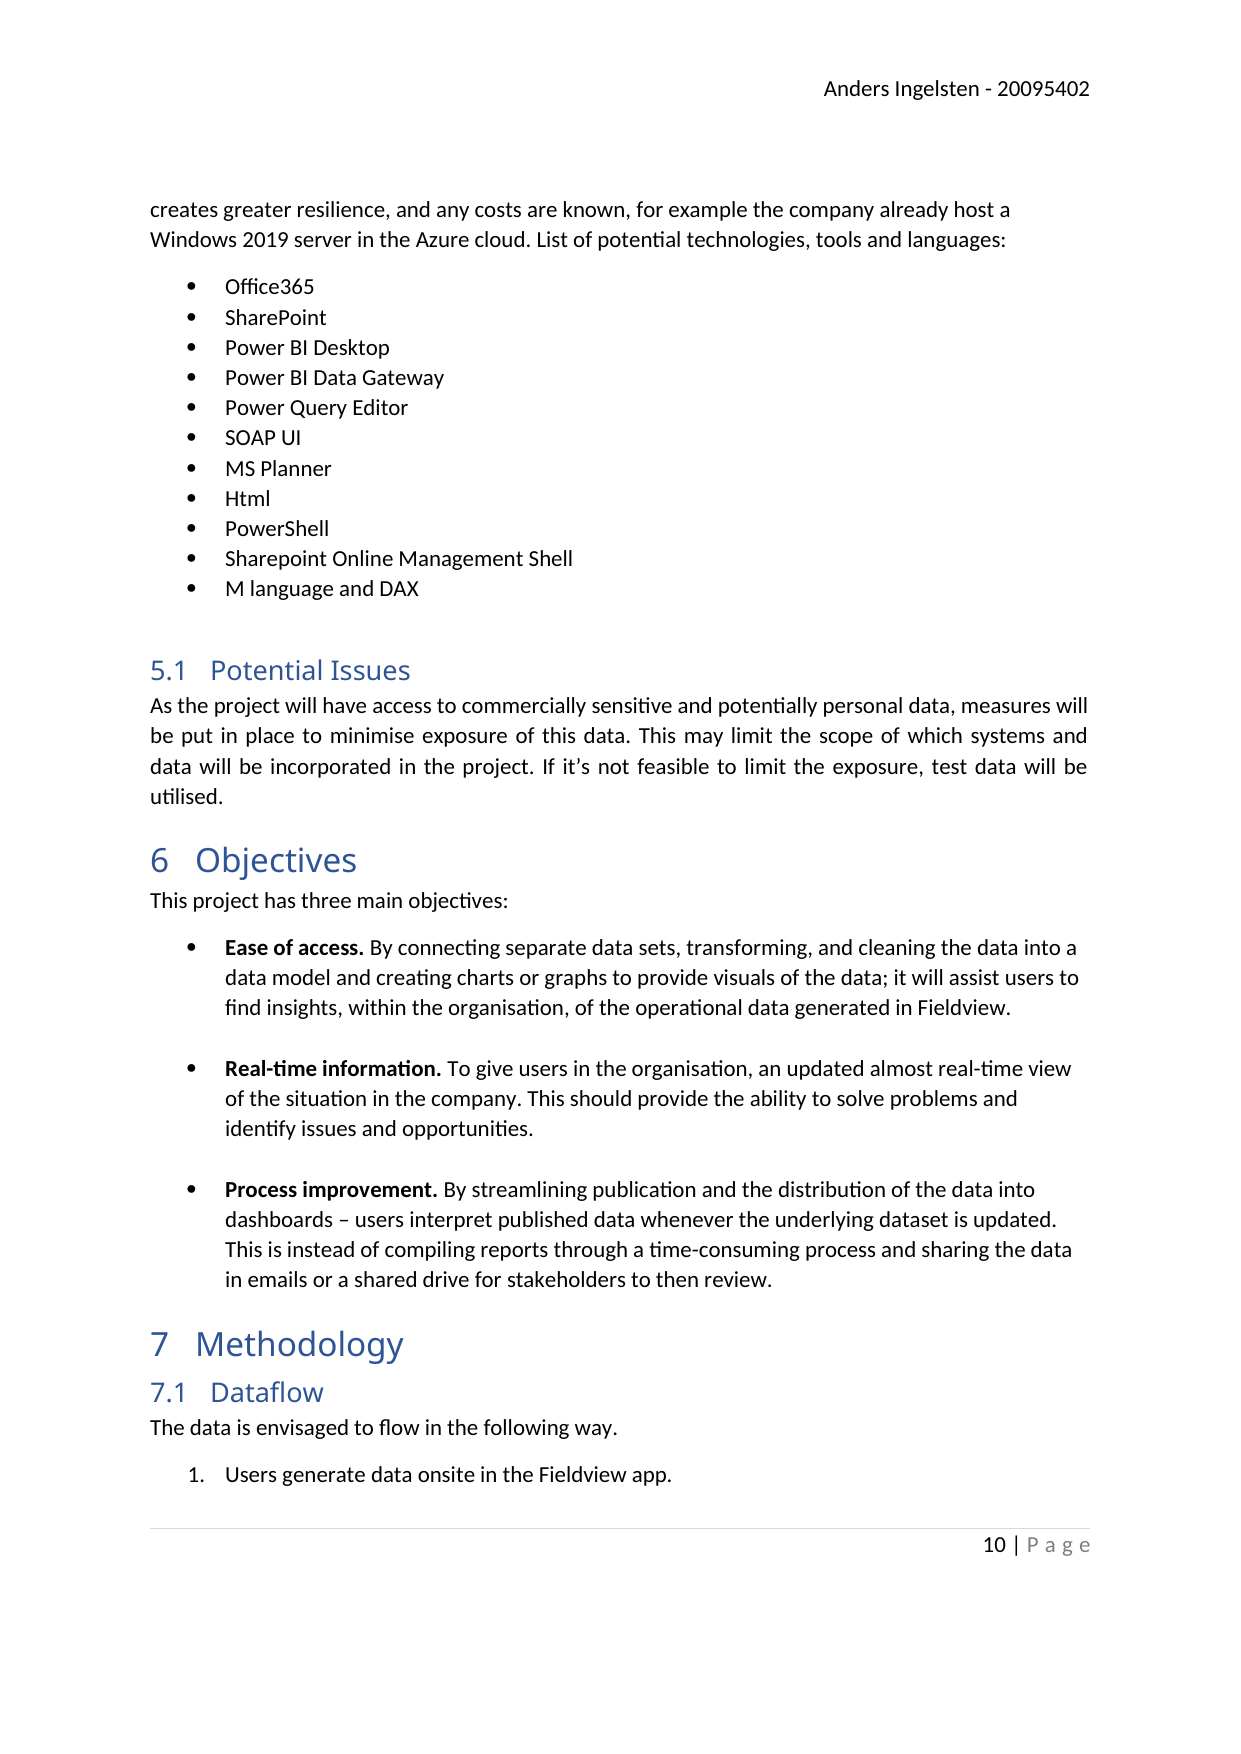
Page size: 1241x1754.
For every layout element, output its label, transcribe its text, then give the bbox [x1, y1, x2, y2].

subtitle Dataflow [150, 1374, 1090, 1411]
list Users generate data onsite in the Fieldview app. [187, 1460, 1090, 1488]
list Process improvement. By streamlining publication and the distribution of the data into dashboards – users interpret published data whenever the underlying dataset is updated. This is instead of compiling reports through a time-consuming process and sharing the data in emails or a shared drive for stakeholders to then review. [187, 1175, 1090, 1293]
list Office365 [187, 272, 1090, 301]
list SOAP UI [187, 423, 1090, 452]
list M language and DAX [187, 574, 1090, 603]
list Power BI Desktop [187, 333, 1090, 361]
text This project has three main objectives: [150, 886, 1090, 914]
subtitle Methodology [150, 1321, 1090, 1366]
text The data is envisaged to flow in the following way. [150, 1413, 1090, 1442]
list SharePoint [187, 303, 1090, 331]
list MS Planner [187, 454, 1090, 482]
list Ease of access. By connecting separate data sets, transforming, and cleaning the data into a data model and creating charts or graphs to provide visuals of the data; it will assist users to find insights, within the organisation, of the operational data generated in Fieldview. [187, 933, 1090, 1022]
subtitle Objectives [150, 837, 1090, 883]
text As the project will have access to commercially sensitive and potentially personal data, measures will be put in place to minimise exposure of this data. This may limit the scope of which systems and data will be incorporated in the project. If it’s not feasible to limit the exposure, test data will be utilised. [150, 691, 1090, 810]
list Real-time information. To give users in the organisation, an updated almost real-time view of the situation in the company. This should provide the ability to solve problems and identify issues and opportunities. [187, 1054, 1090, 1142]
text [150, 195, 1090, 254]
list Power Query Editor [187, 393, 1090, 421]
list Sharepoint Online Management Shell [187, 544, 1090, 572]
list PowerShell [187, 514, 1090, 542]
subtitle Potential Issues [150, 652, 1090, 688]
list Html [187, 484, 1090, 512]
list Power BI Data Gateway [187, 363, 1090, 391]
